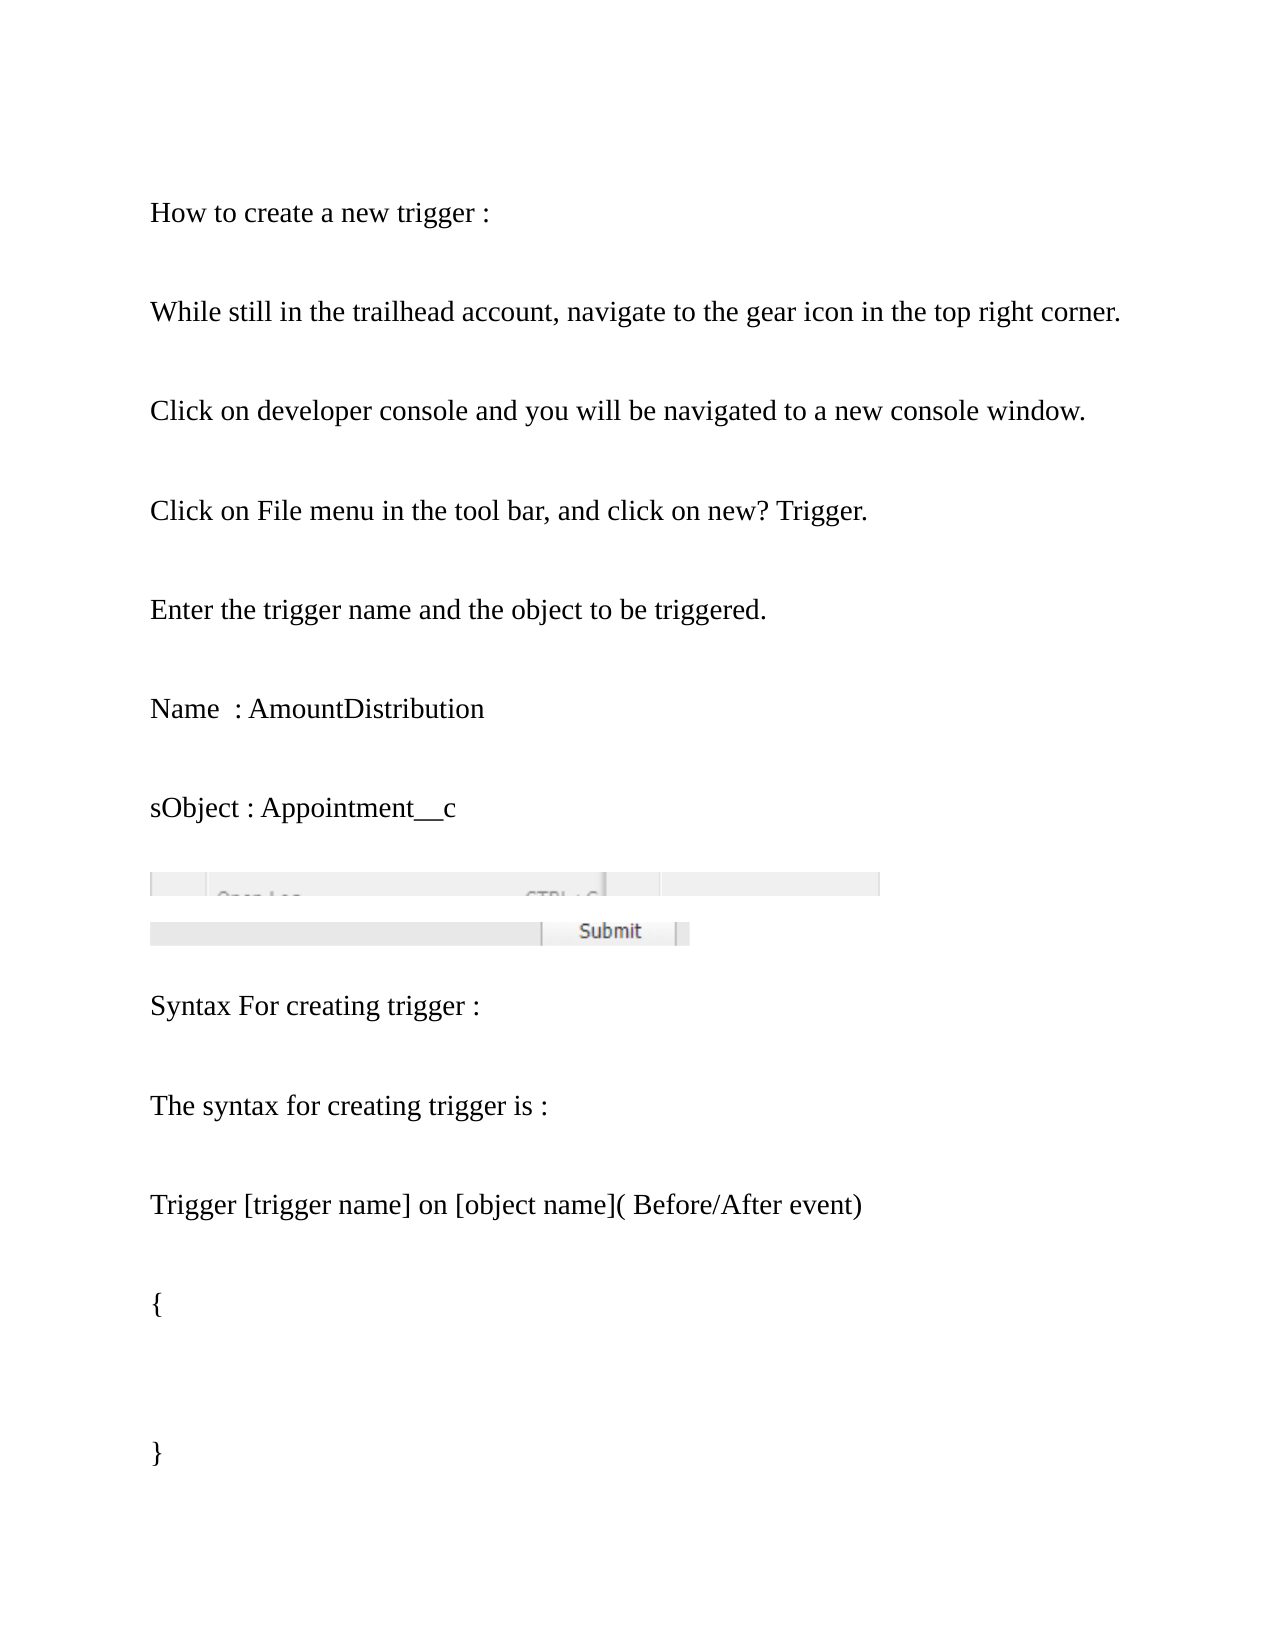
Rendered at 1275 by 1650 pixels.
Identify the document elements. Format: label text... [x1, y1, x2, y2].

text } [150, 1439, 1125, 1468]
text Enter the trigger name and the object to be triggered. [150, 596, 1125, 625]
text The syntax for creating trigger is : [150, 1092, 1125, 1121]
text Syntax For creating trigger : [150, 993, 1125, 1022]
text While still in the trailhead account, navigate to the gear icon in the top right corner. [150, 299, 1125, 327]
text How to create a new trigger : [150, 199, 1125, 228]
text { [150, 1290, 1125, 1319]
text Click on File menu in the tool bar, and click on new? Trigger. [150, 497, 1125, 526]
text Trigger [trigger name] on [object name]( Before/After event) [150, 1191, 1125, 1220]
text Click on developer console and you will be navigated to a new console window. [150, 398, 1125, 427]
text Name : AmountDistribution [150, 695, 1125, 724]
text sObject : Appointment__c [150, 794, 1125, 823]
